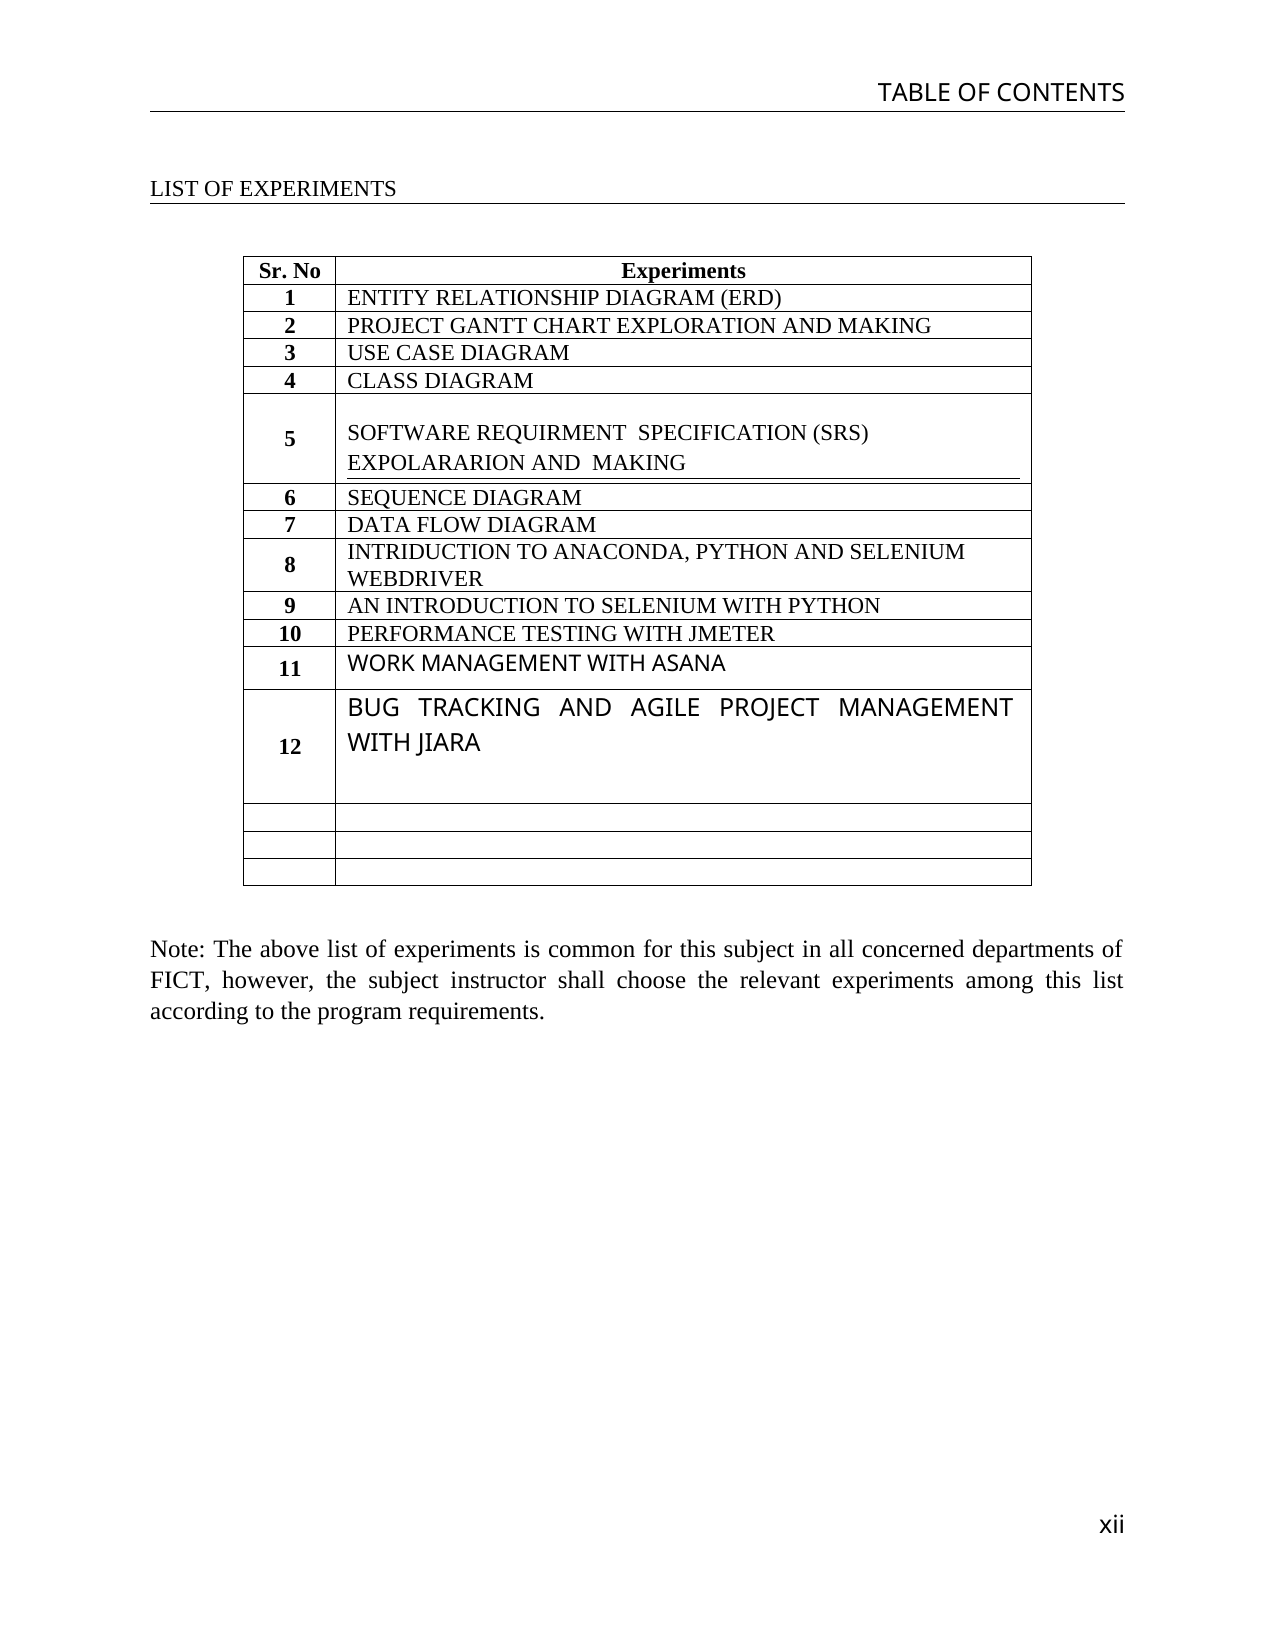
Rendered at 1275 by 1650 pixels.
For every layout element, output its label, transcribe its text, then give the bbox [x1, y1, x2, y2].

table_cell [244, 804, 335, 831]
table_cell 5 [244, 394, 335, 483]
table_cell 1 [244, 285, 335, 311]
table_cell BUG TRACKING AND AGILE PROJECT MANAGEMENT WITH JIARA [336, 690, 1031, 803]
table_cell [336, 804, 1031, 831]
table_cell DATA FLOW DIAGRAM [336, 511, 1031, 537]
table_cell 11 [244, 647, 335, 689]
table_cell [336, 859, 1031, 885]
table_header Sr. No [244, 257, 335, 283]
table_cell 4 [244, 367, 335, 393]
table_cell PERFORMANCE TESTING WITH JMETER [336, 620, 1031, 646]
text Note: The above list of experiments is common for this subject in all concerned departments of FICT, however, the subject instructor shall choose the relevant experiments among this list according to the program requirements. [150, 934, 1125, 1025]
table_cell 7 [244, 511, 335, 537]
table_cell 8 [244, 539, 335, 591]
table_cell 2 [244, 312, 335, 338]
table_cell 12 [244, 690, 335, 803]
table_cell 10 [244, 620, 335, 646]
table_cell CLASS DIAGRAM [336, 367, 1031, 393]
table_cell 9 [244, 592, 335, 618]
table_cell 6 [244, 484, 335, 510]
subtitle LIST OF EXPERIMENTS [150, 175, 1125, 203]
table_cell INTRIDUCTION TO ANACONDA, PYTHON AND SELENIUM WEBDRIVER [336, 539, 1031, 591]
table_cell [244, 859, 335, 885]
table_cell 3 [244, 339, 335, 366]
table_cell AN INTRODUCTION TO SELENIUM WITH PYTHON [336, 592, 1031, 618]
table_cell PROJECT GANTT CHART EXPLORATION AND MAKING [336, 312, 1031, 338]
table_cell WORK MANAGEMENT WITH ASANA [336, 647, 1031, 689]
table_cell USE CASE DIAGRAM [336, 339, 1031, 366]
table_cell [336, 832, 1031, 858]
table_cell SOFTWARE REQUIRMENT SPECIFICATION (SRS) EXPOLARARION AND MAKING [336, 394, 1031, 483]
table_cell [244, 832, 335, 858]
table_cell SEQUENCE DIAGRAM [336, 484, 1031, 510]
table_header Experiments [336, 257, 1031, 283]
table_cell ENTITY RELATIONSHIP DIAGRAM (ERD) [336, 285, 1031, 311]
